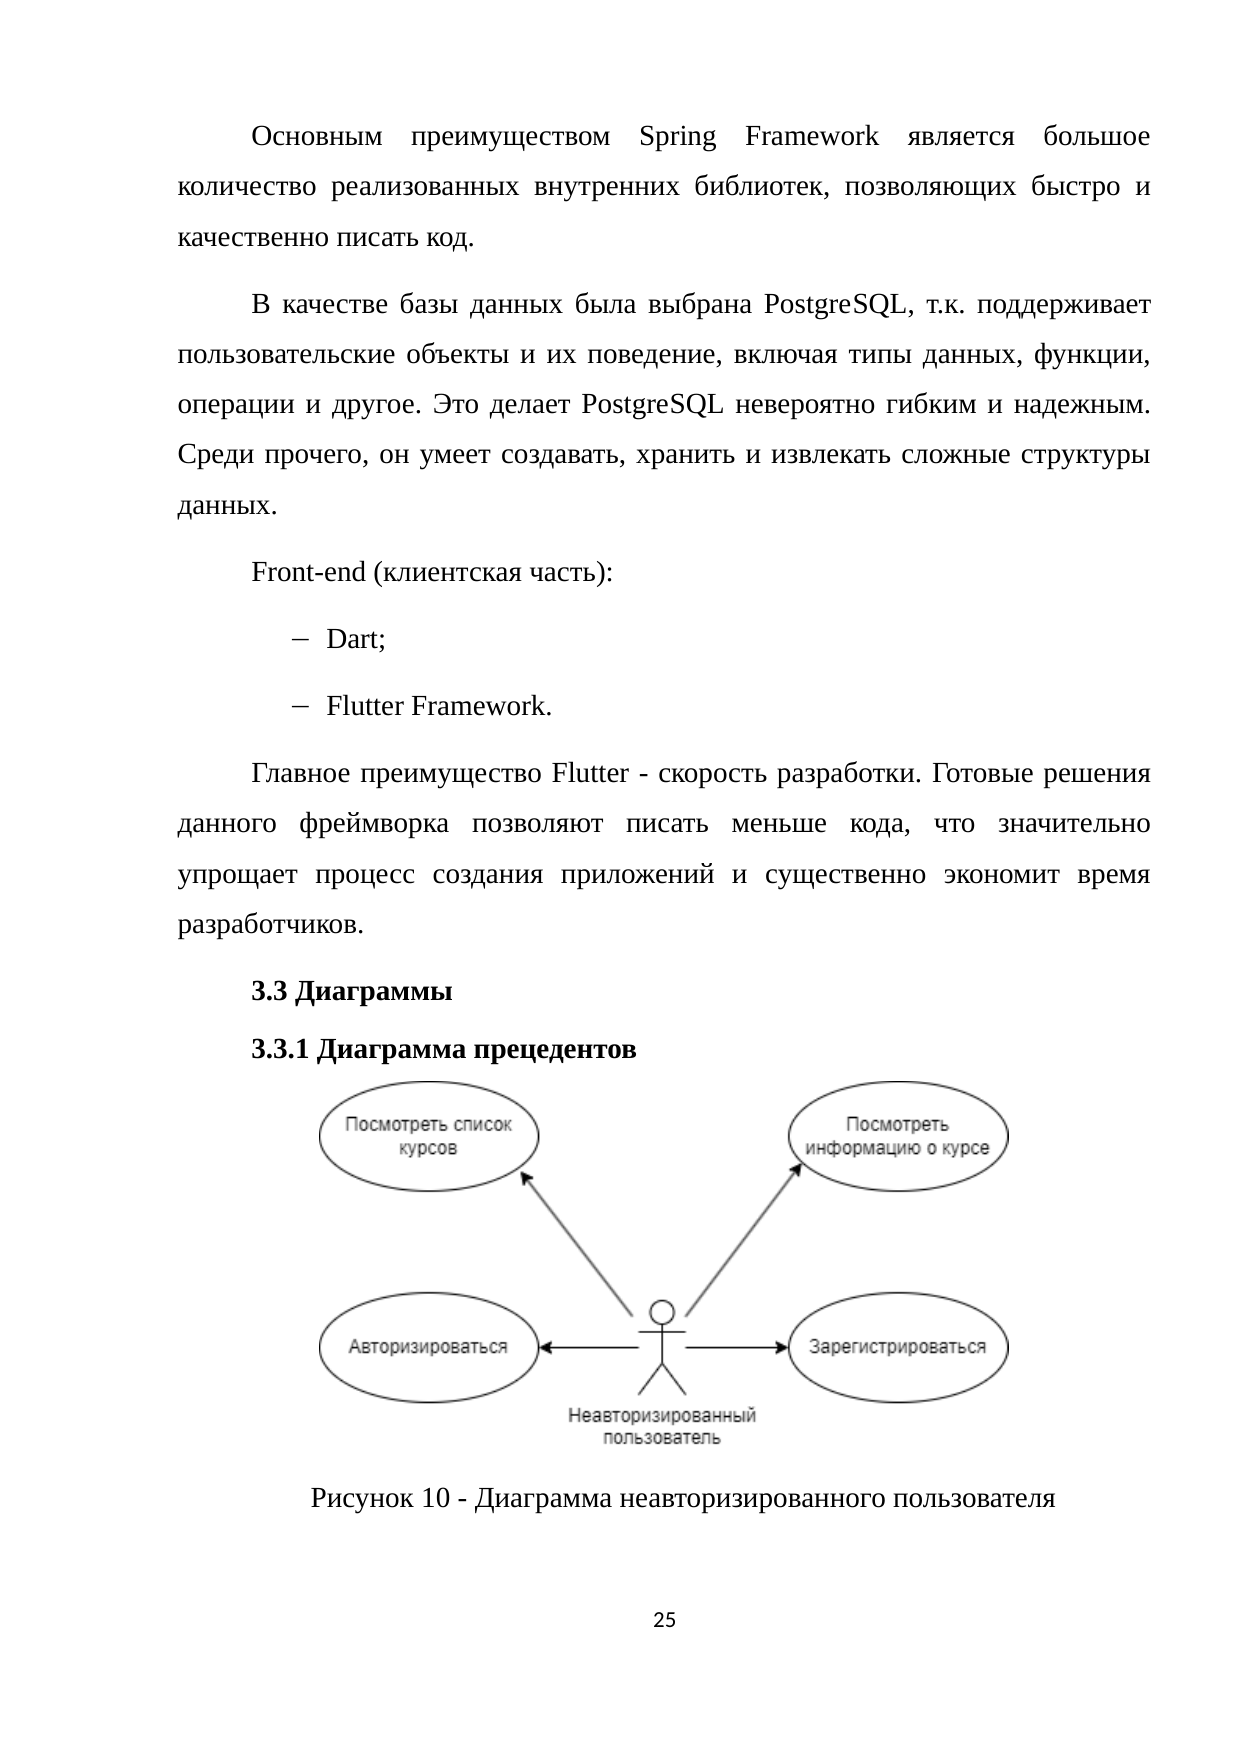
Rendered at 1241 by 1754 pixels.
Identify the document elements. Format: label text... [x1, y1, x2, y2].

picture [319, 1081, 1009, 1452]
text Диаграмма неавторизированного пользователя [215, 1480, 1152, 1513]
text Диаграммы [251, 973, 1152, 1007]
text Flutter Framework. [288, 688, 1152, 722]
text Dart; [288, 621, 1152, 654]
text Front-end (клиентская часть): [177, 554, 1152, 587]
text Диаграмма прецедентов [251, 1032, 1152, 1065]
text Главное преимущество Flutter - скорость разработки. Готовые решения данного фреймворка позволяют писать меньше кода, что значительно упрощает процесс создания приложений и существенно экономит время разработчиков. [177, 755, 1152, 939]
text В качестве базы данных была выбрана PostgreSQL, т.к. поддерживает пользовательские объекты и их поведение, включая типы данных, функции, операции и другое. Это делает PostgreSQL невероятно гибким и надежным. Среди прочего, он умеет создавать, хранить и извлекать сложные структуры данных. [177, 286, 1152, 521]
text Основным преимуществом Spring Framework является большое количество реализованных внутренних библиотек, позволяющих быстро и качественно писать код. [177, 118, 1152, 252]
